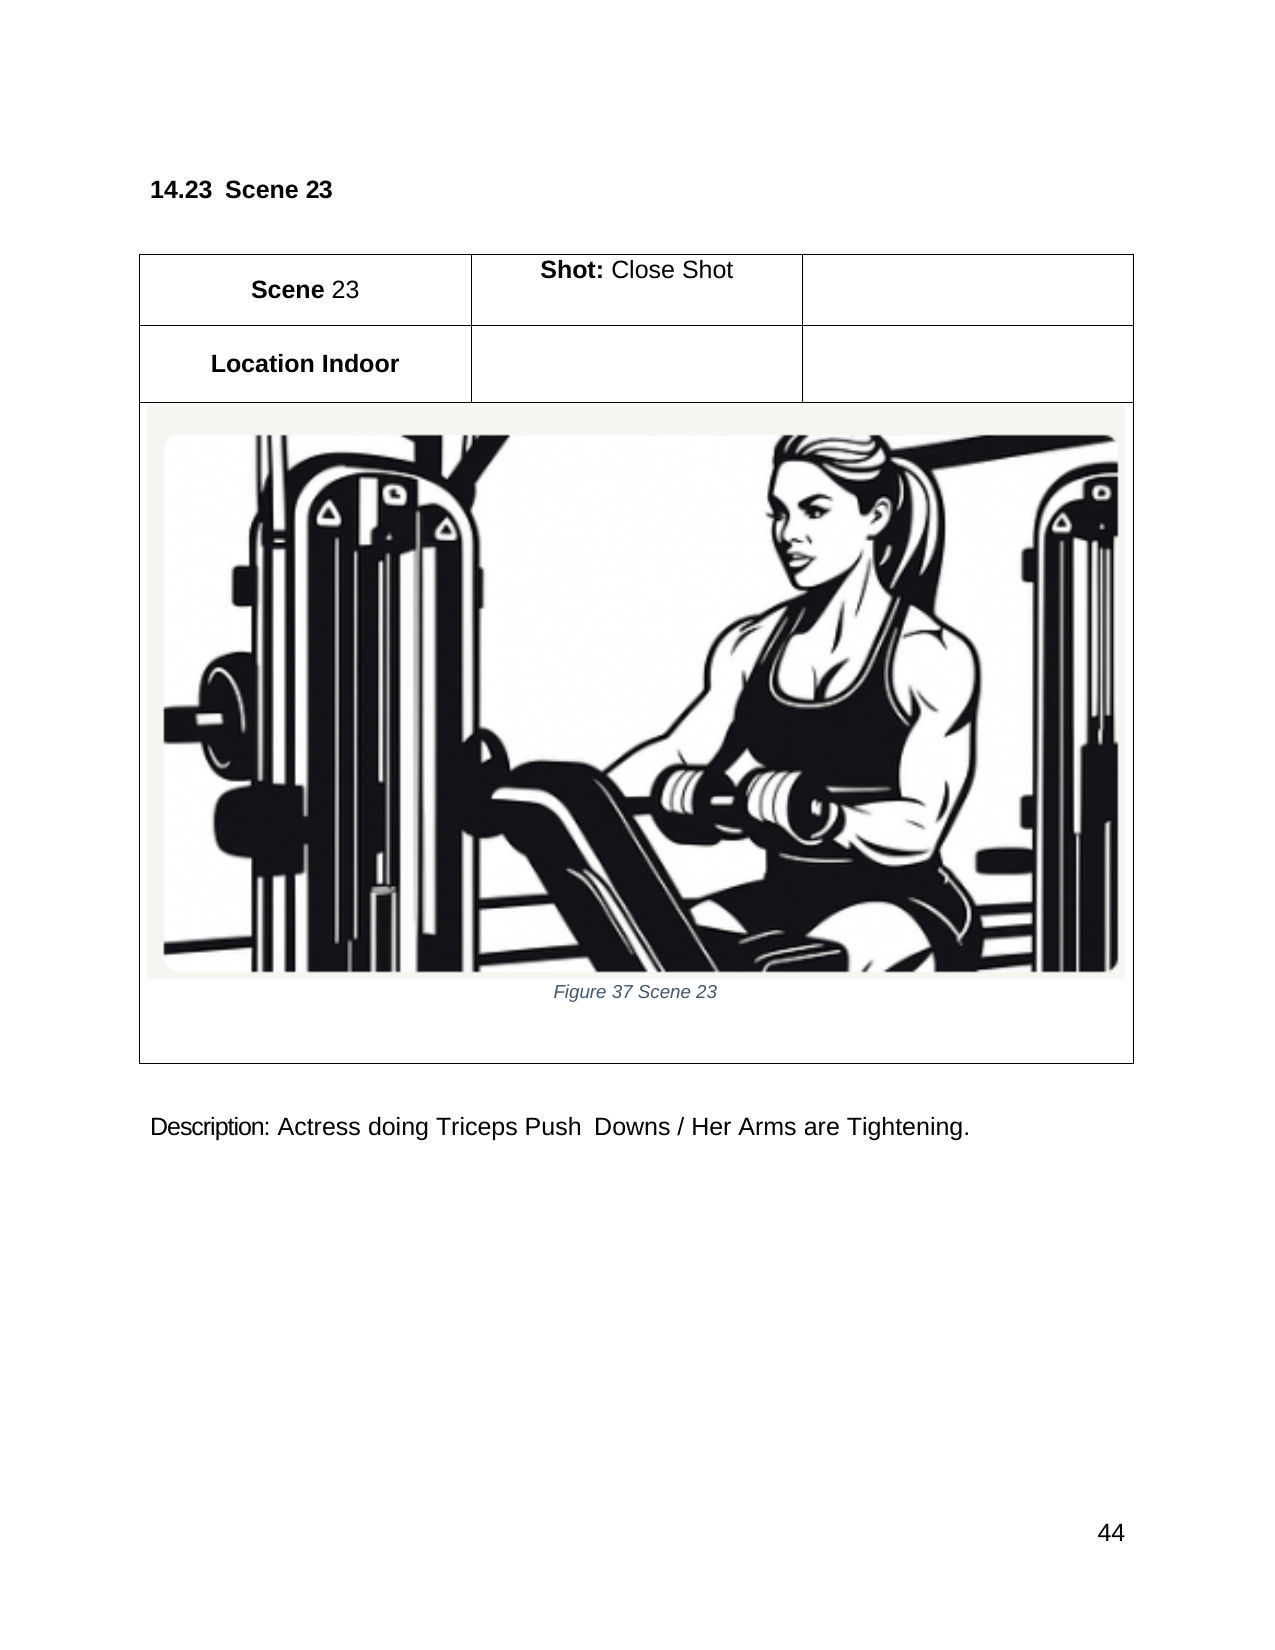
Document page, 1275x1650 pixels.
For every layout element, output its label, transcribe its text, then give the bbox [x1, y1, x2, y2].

subtitle Scene 23 [150, 175, 1125, 204]
table_cell [803, 326, 1133, 402]
table_header [803, 255, 1133, 325]
table_header Shot: Close Shot [472, 255, 802, 325]
table_cell Figure 37 Scene 23 [140, 403, 1133, 1063]
picture [147, 403, 1125, 979]
text Description: Actress doing Triceps Push Downs / Her Arms are Tightening. [150, 1112, 1125, 1141]
table_header Scene 23 [140, 255, 471, 325]
table_cell Location Indoor [140, 326, 471, 402]
table_cell [472, 326, 802, 402]
